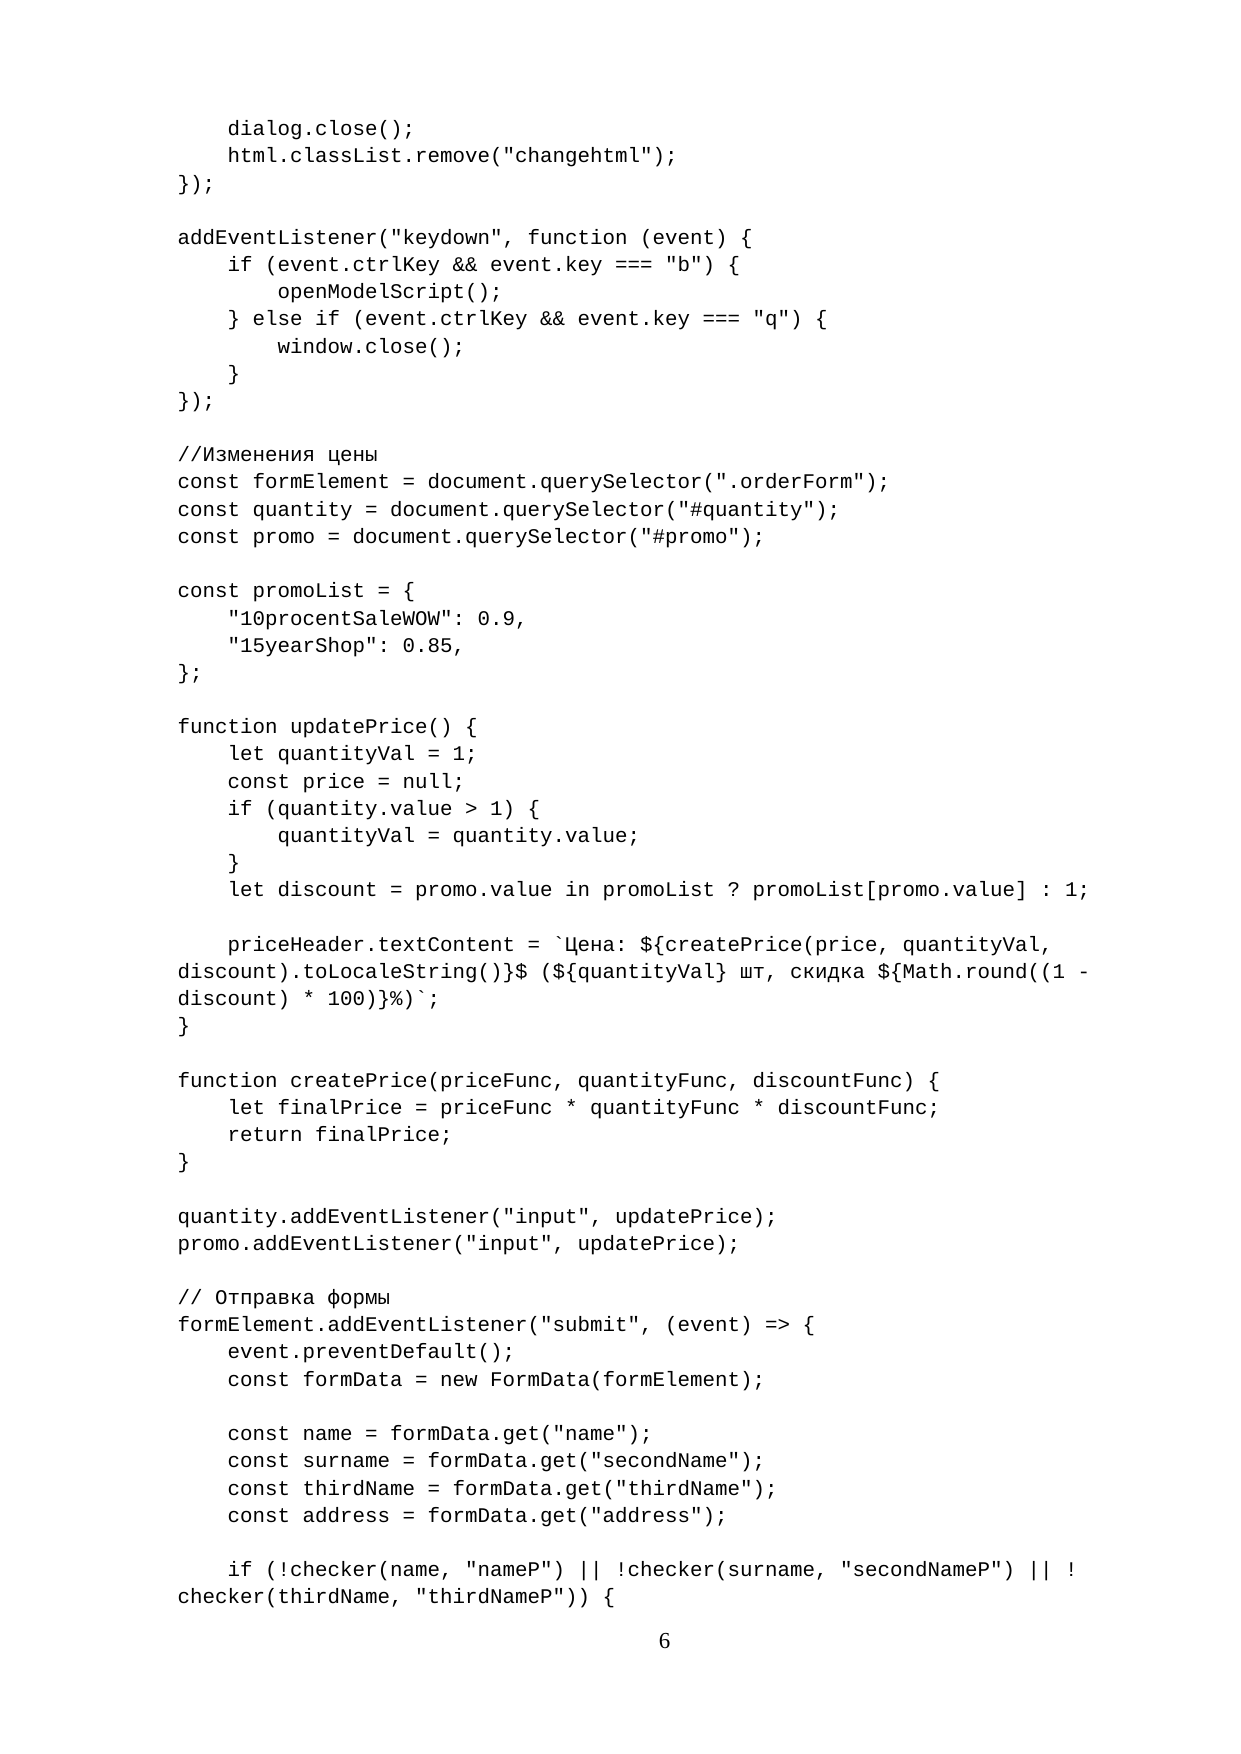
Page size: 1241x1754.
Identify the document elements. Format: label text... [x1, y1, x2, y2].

text // Отправка формы [177, 1287, 1152, 1311]
text } [177, 1015, 1152, 1039]
text promo.addEventListener("input", updatePrice); [177, 1233, 1152, 1256]
text }; [177, 662, 1152, 686]
text return finalPrice; [177, 1124, 1152, 1148]
text openModelScript(); [177, 281, 1152, 305]
text quantityVal = quantity.value; [177, 825, 1152, 849]
text let quantityVal = 1; [177, 743, 1152, 767]
text const formElement = document.querySelector(".orderForm"); [177, 472, 1152, 495]
text } [177, 1151, 1152, 1175]
text html.classList.remove("changehtml"); [177, 145, 1152, 169]
text const quantity = document.querySelector("#quantity"); [177, 499, 1152, 522]
text if (!checker(name, "nameP") || !checker(surname, "secondNameP") || !checker(thirdName, "thirdNameP")) { [177, 1559, 1152, 1610]
text function updatePrice() { [177, 716, 1152, 740]
text }); [177, 172, 1152, 196]
text if (event.ctrlKey && event.key === "b") { [177, 254, 1152, 278]
text const promoList = { [177, 580, 1152, 604]
text const formData = new FormData(formElement); [177, 1369, 1152, 1392]
text formElement.addEventListener("submit", (event) => { [177, 1314, 1152, 1338]
text "15yearShop": 0.85, [177, 635, 1152, 658]
text let discount = promo.value in promoList ? promoList[promo.value] : 1; [177, 879, 1152, 903]
text const promo = document.querySelector("#promo"); [177, 526, 1152, 549]
text //Изменения цены [177, 444, 1152, 468]
text addEventListener("keydown", function (event) { [177, 227, 1152, 251]
text dialog.close(); [177, 118, 1152, 142]
text const name = formData.get("name"); [177, 1423, 1152, 1447]
text if (quantity.value > 1) { [177, 798, 1152, 821]
text } [177, 363, 1152, 386]
text let finalPrice = priceFunc * quantityFunc * discountFunc; [177, 1097, 1152, 1121]
text event.preventDefault(); [177, 1342, 1152, 1365]
text } else if (event.ctrlKey && event.key === "q") { [177, 308, 1152, 332]
text window.close(); [177, 336, 1152, 359]
text const thirdName = formData.get("thirdName"); [177, 1477, 1152, 1501]
text function createPrice(priceFunc, quantityFunc, discountFunc) { [177, 1070, 1152, 1093]
text }); [177, 390, 1152, 414]
text "10procentSaleWOW": 0.9, [177, 607, 1152, 631]
text } [177, 852, 1152, 876]
text priceHeader.textContent = `Цена: ${createPrice(price, quantityVal, discount).toLocaleString()}$ (${quantityVal} шт, скидка ${Math.round((1 - discount) * 100)}%)`; [177, 934, 1152, 1012]
text quantity.addEventListener("input", updatePrice); [177, 1206, 1152, 1229]
text const address = formData.get("address"); [177, 1505, 1152, 1528]
text const surname = formData.get("secondName"); [177, 1450, 1152, 1474]
text const price = null; [177, 771, 1152, 794]
